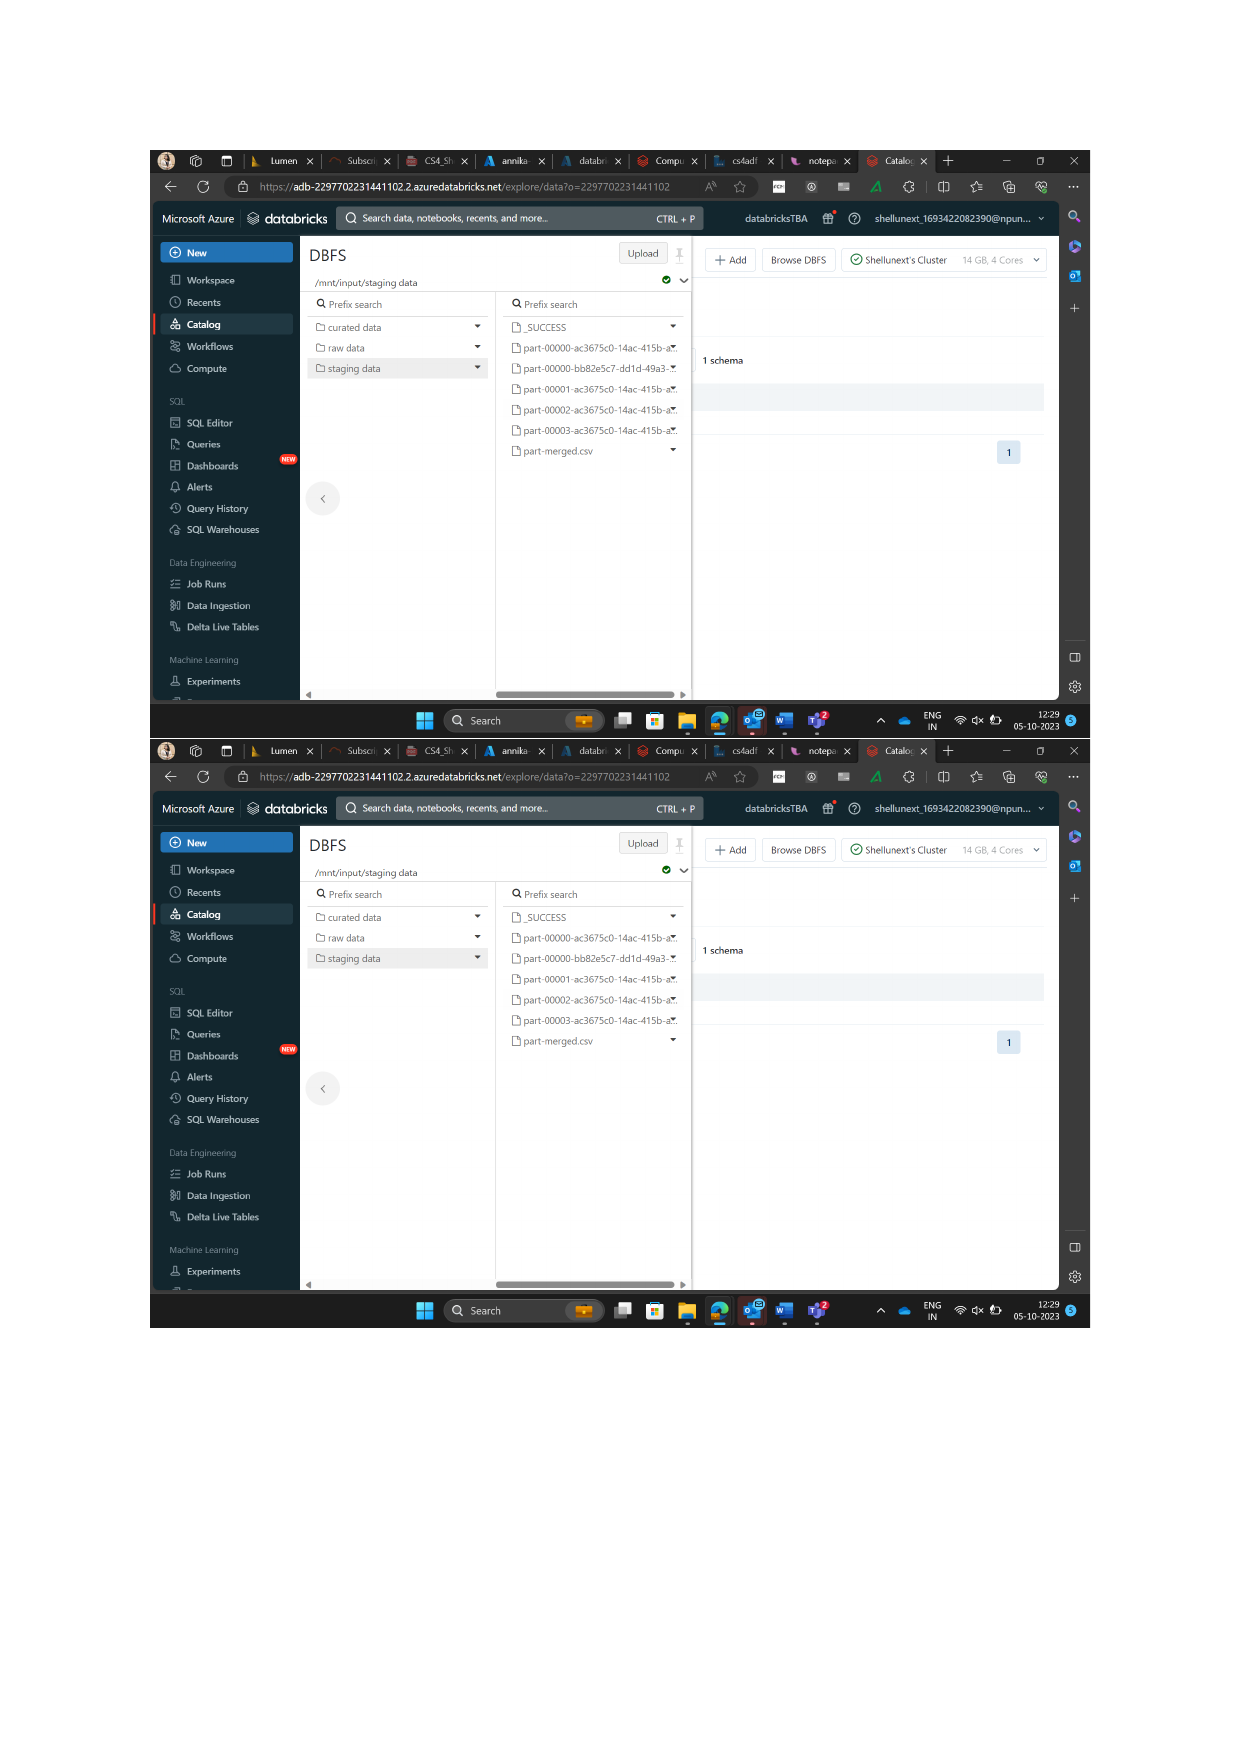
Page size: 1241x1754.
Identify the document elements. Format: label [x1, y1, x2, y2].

picture [150, 739, 1091, 1328]
picture [150, 150, 1091, 738]
